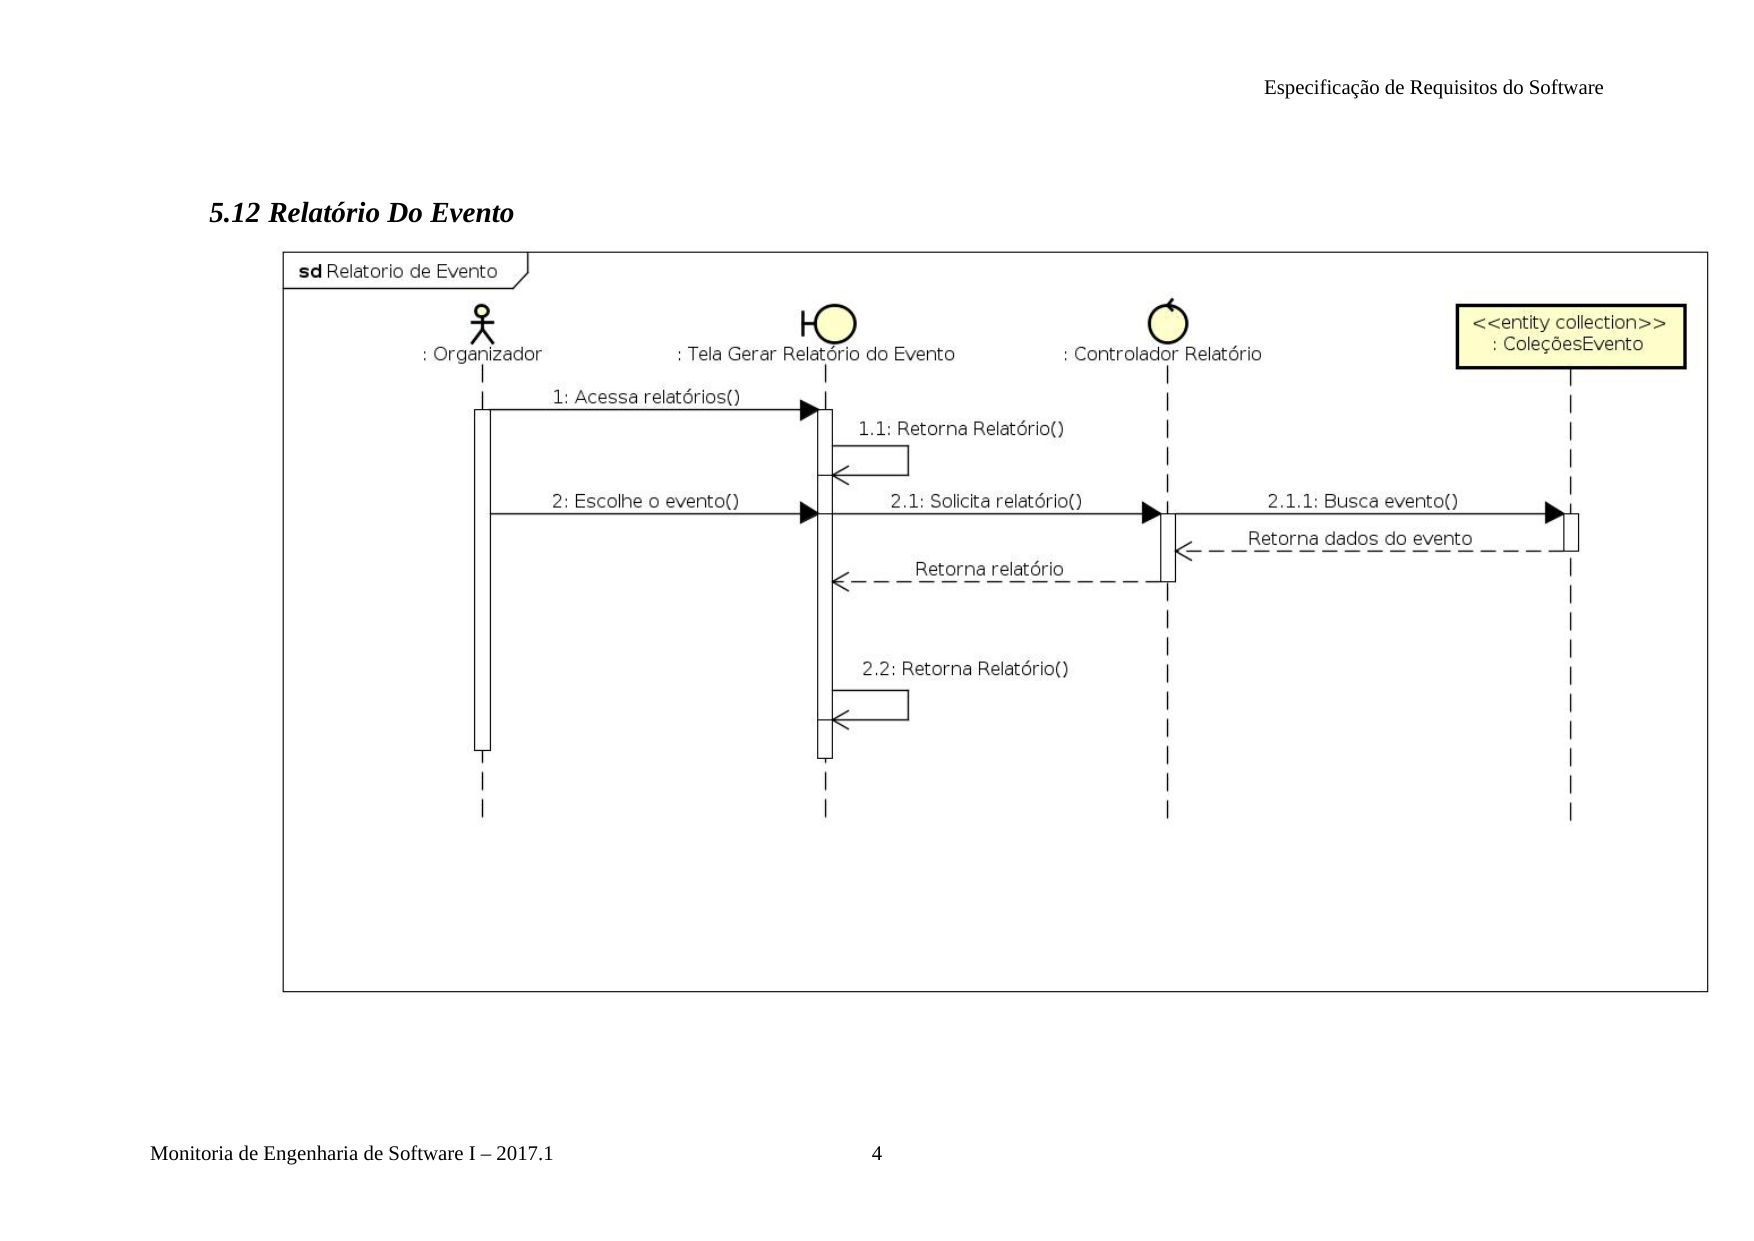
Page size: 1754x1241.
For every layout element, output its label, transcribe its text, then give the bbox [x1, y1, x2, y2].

list Relatório Do Evento [209, 196, 1604, 229]
picture [268, 237, 1723, 1007]
